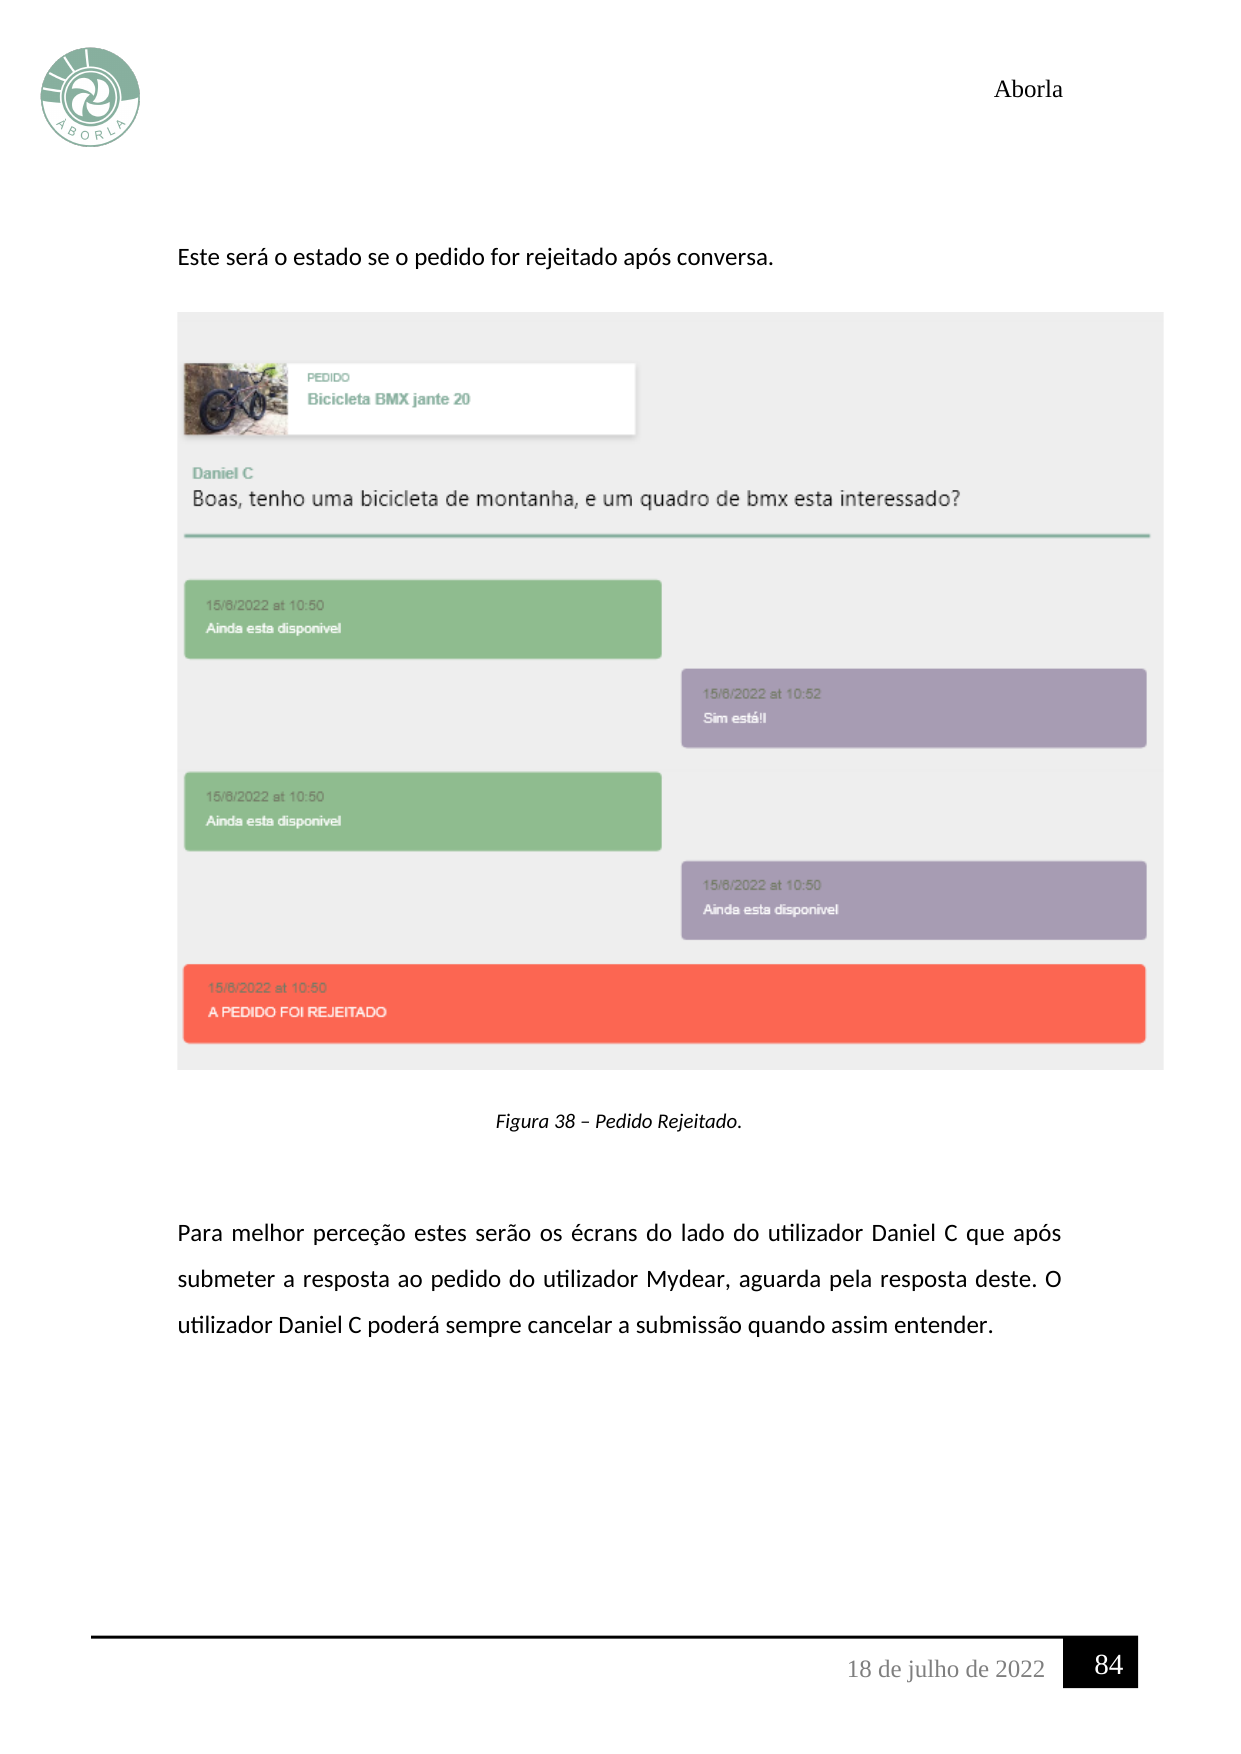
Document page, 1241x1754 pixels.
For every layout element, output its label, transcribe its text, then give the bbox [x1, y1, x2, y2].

text Este será o estado se o pedido for rejeitado após conversa. [177, 241, 1063, 272]
text Para melhor perceção estes serão os écrans do lado do utilizador Daniel C que após submeter a resposta ao pedido do utilizador Mydear, aguarda pela resposta deste. O utilizador Daniel C poderá sempre cancelar a submissão quando assim entender. [177, 1217, 1063, 1339]
text Figura 38 – Pedido Rejeitado. [177, 1109, 1063, 1134]
picture [39, 46, 141, 148]
picture [177, 312, 1164, 1070]
